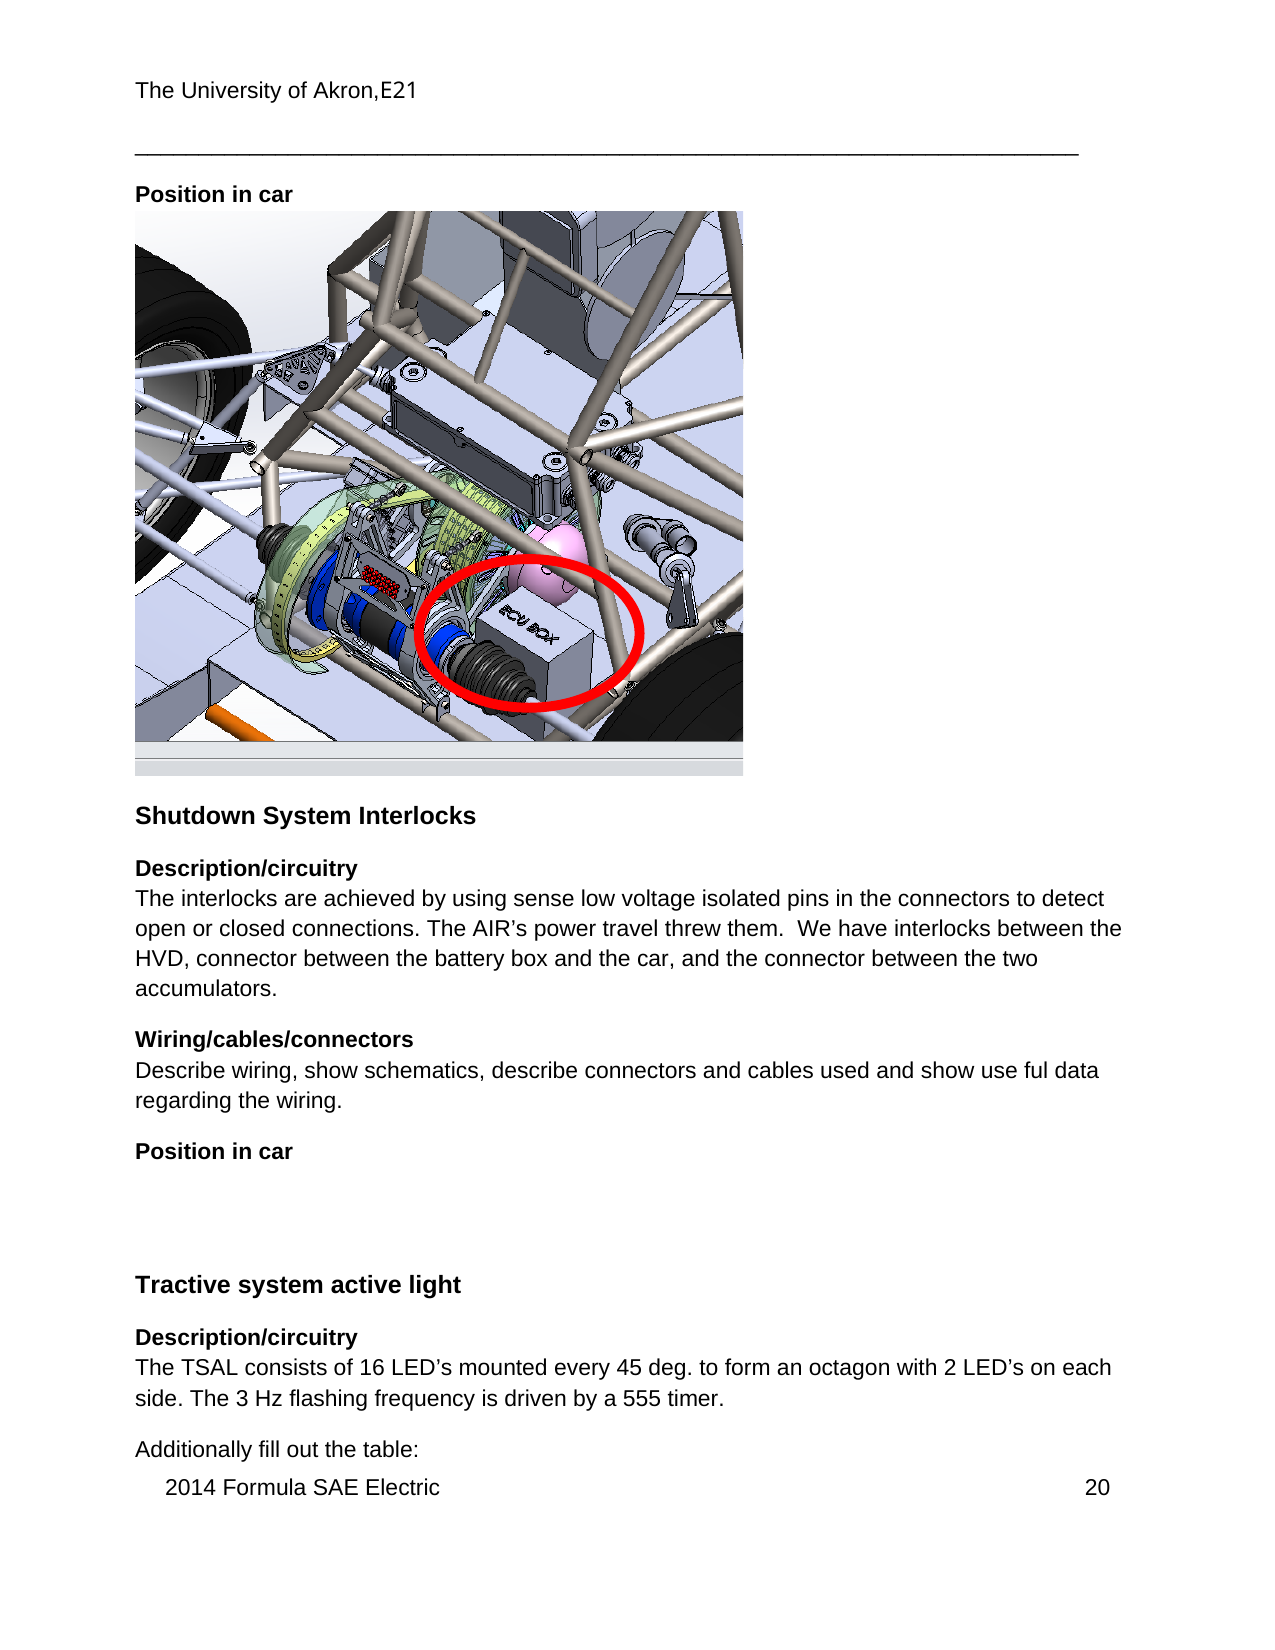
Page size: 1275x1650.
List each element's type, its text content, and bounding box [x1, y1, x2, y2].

text The TSAL consists of 16 ’s45n octagon with 2 LED’s on each side. T. [135, 1354, 1140, 1411]
subtitle Tractive system active light [135, 1270, 1140, 1299]
subtitle Description/circuitry [135, 854, 1140, 881]
picture [135, 211, 744, 776]
subtitle Wiring/cables/connectors [135, 1026, 1140, 1053]
text Describe wiring, show schematics, describe connectors and cables used and show use ful data regarding the wiring. [135, 1057, 1140, 1113]
text The interlocks are achieved by using sense low voltage isolated pins in the connectors to detect open or closed connections. The AIR’s power travel threw them. We have interlocks between the HVD, connector between the battery box and the car, and the connector between the two accumulators. [135, 885, 1140, 1002]
subtitle Shutdown System Interlocks [135, 801, 1140, 829]
subtitle Position in car [135, 1138, 1140, 1164]
text Additionally fill out the table: [135, 1436, 1140, 1462]
subtitle Description/circuitry [135, 1324, 1140, 1350]
subtitle Position in car [135, 181, 1140, 208]
